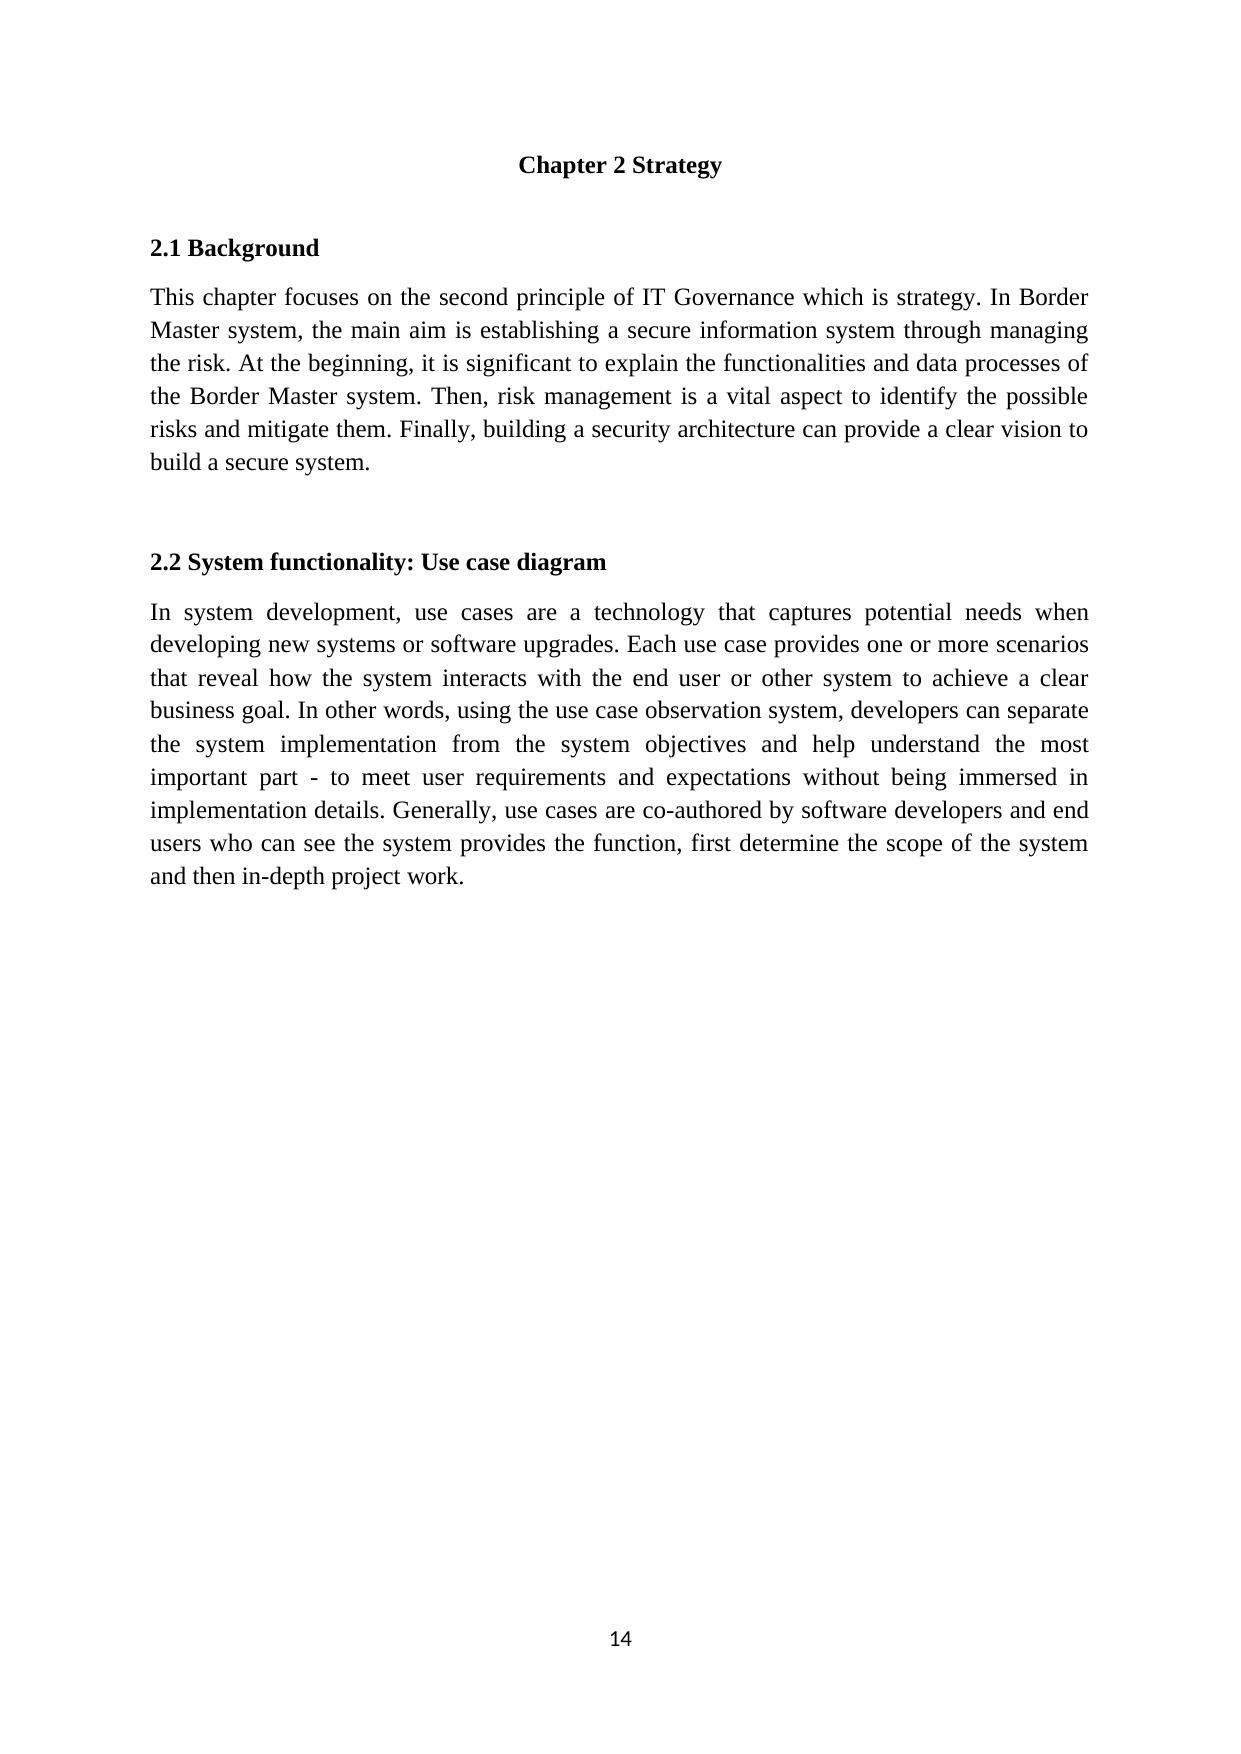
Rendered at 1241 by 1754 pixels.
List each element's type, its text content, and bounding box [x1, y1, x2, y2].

text This chapter focuses on the second principle of IT Governance which is strategy. In Border Master system, the main aim is establishing a secure information system through managing the risk. At the beginning, it is significant to explain the functionalities and data processes of the Border Master system. Then, risk management is a vital aspect to identify the possible risks and mitigate them. Finally, building a security architecture can provide a clear vision to build a secure system. [150, 282, 1090, 476]
text Chapter 2 Strategy [150, 150, 1090, 179]
text In system development, use cases are a technology that captures potential needs when developing new systems or software upgrades. Each use case provides one or more scenarios that reveal how the system interacts with the end user or other system to achieve a clear business goal. In other words, using the use case observation system, developers can separate the system implementation from the system objectives and help understand the most important part - to meet user requirements and expectations without being immersed in implementation details. Generally, use cases are co-authored by software developers and end users who can see the system provides the function, first determine the scope of the system and then in-depth project work. [150, 597, 1090, 889]
text 2.1 Background [150, 233, 1090, 261]
text 2.2 System functionality: Use case diagram [150, 547, 1090, 576]
